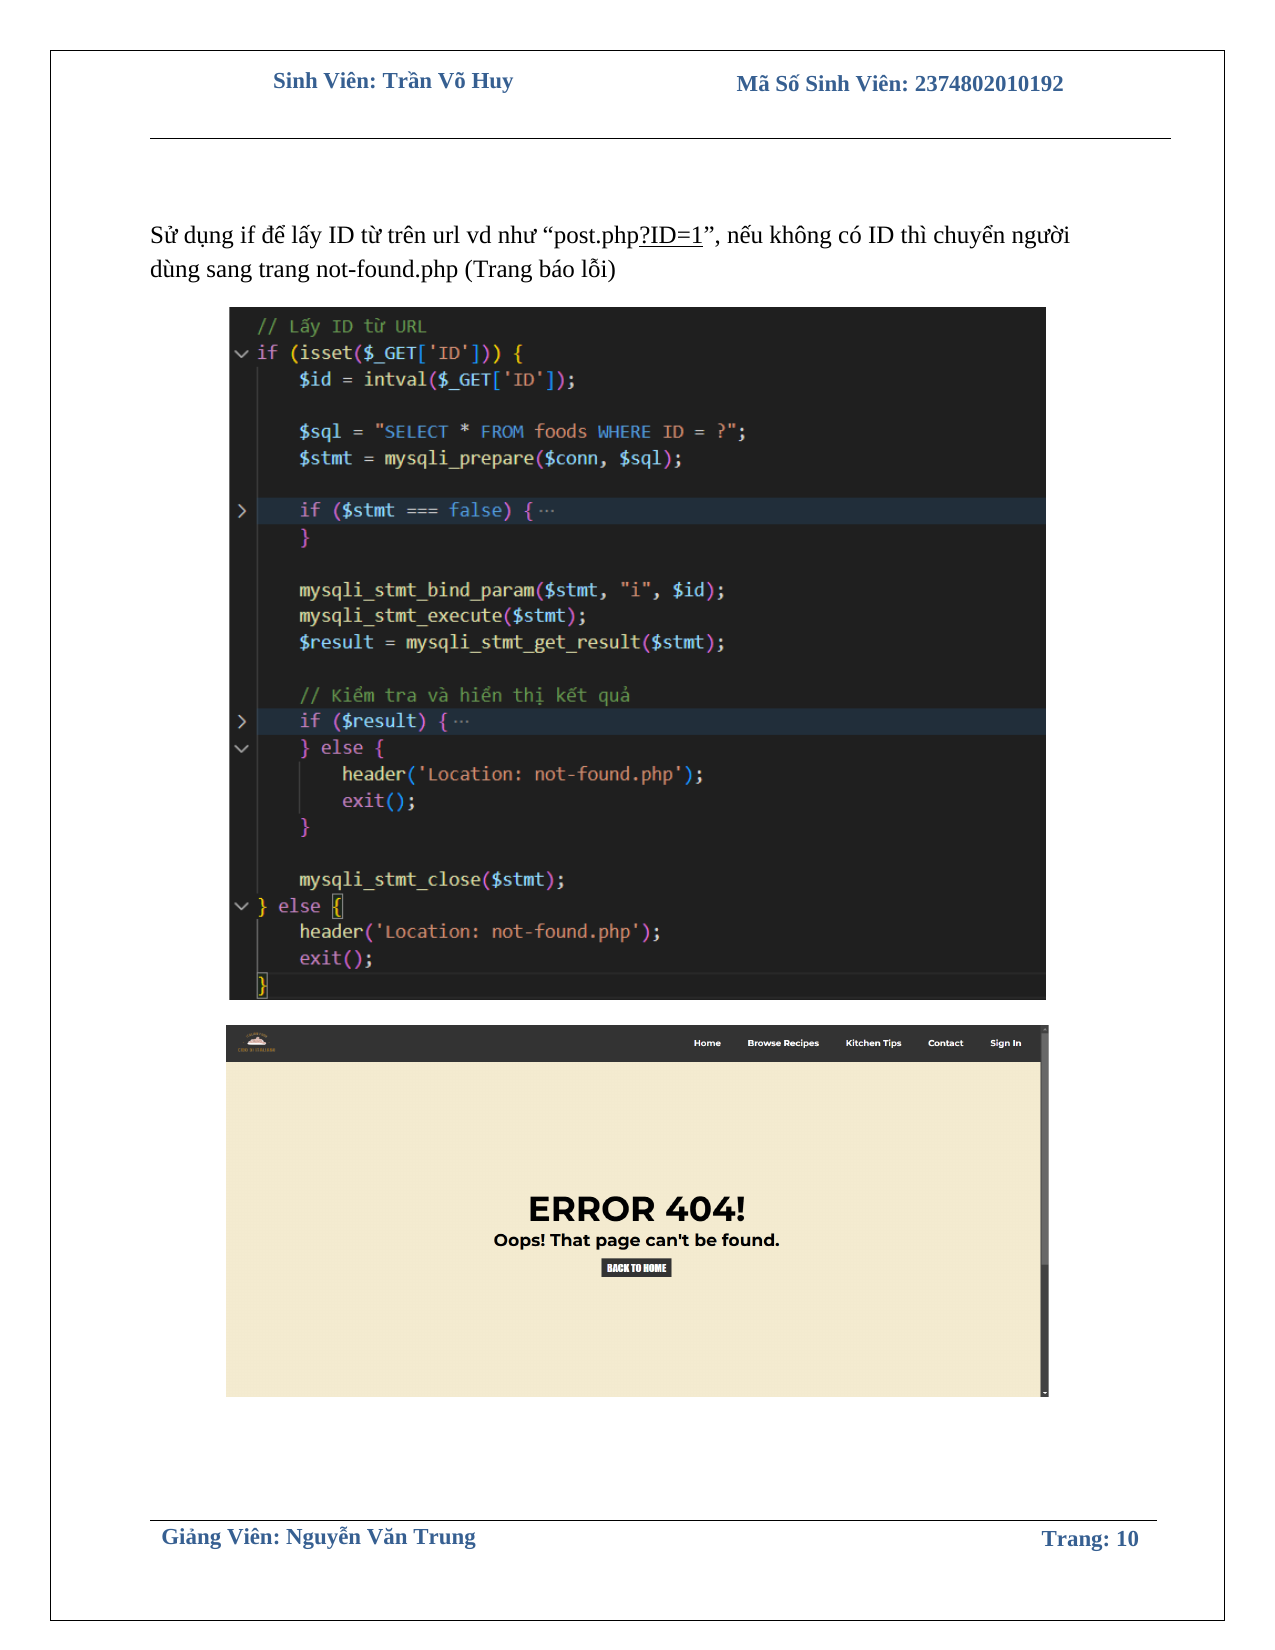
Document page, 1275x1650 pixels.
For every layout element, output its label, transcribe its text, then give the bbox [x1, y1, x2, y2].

text Sử dụng if để lấy ID từ trên url vd như “post.php?ID=1”, nếu không có ID thì chuyển người dùng sang trang not-found.php (Trang báo lỗi) [150, 221, 1125, 282]
picture [229, 307, 1046, 1000]
picture [226, 1025, 1049, 1397]
